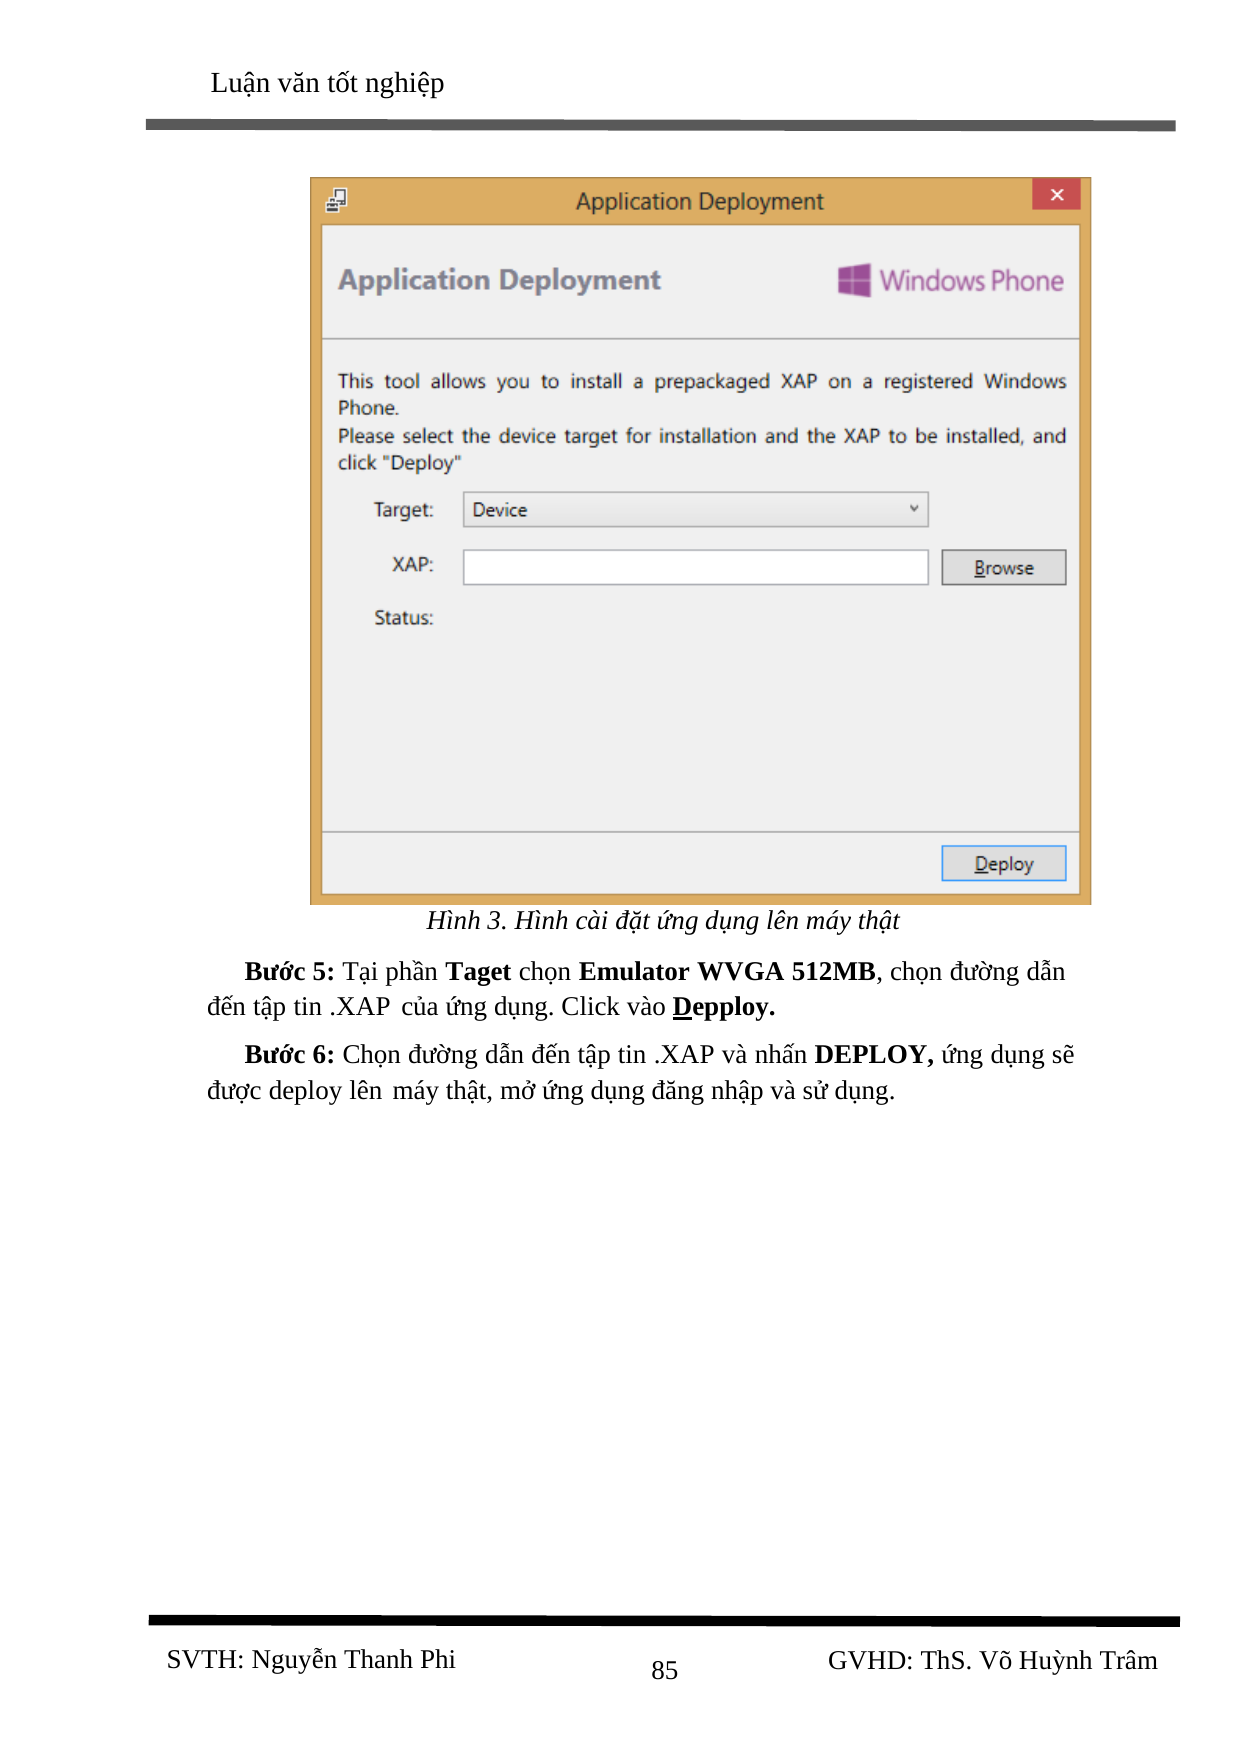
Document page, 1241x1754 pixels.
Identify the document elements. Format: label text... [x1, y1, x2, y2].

text Hình 3. Hình cài đặt ứng dụng lên máy thật [207, 904, 1122, 936]
text Bước 6: Chọn đường dẫn đến tập tin .XAP và nhấn DEPLOY, ứng dụng sẽ được deploy lên máy thật, mở ứng dụng đăng nhập và sử dụng. [207, 1038, 1103, 1105]
picture [310, 177, 1092, 905]
text Bước 5: Tại phần Taget chọn Emulator WVGA 512MB, chọn đường dẫn đến tập tin .XAP của ứng dụng. Click vào Depploy. [207, 955, 1103, 1021]
